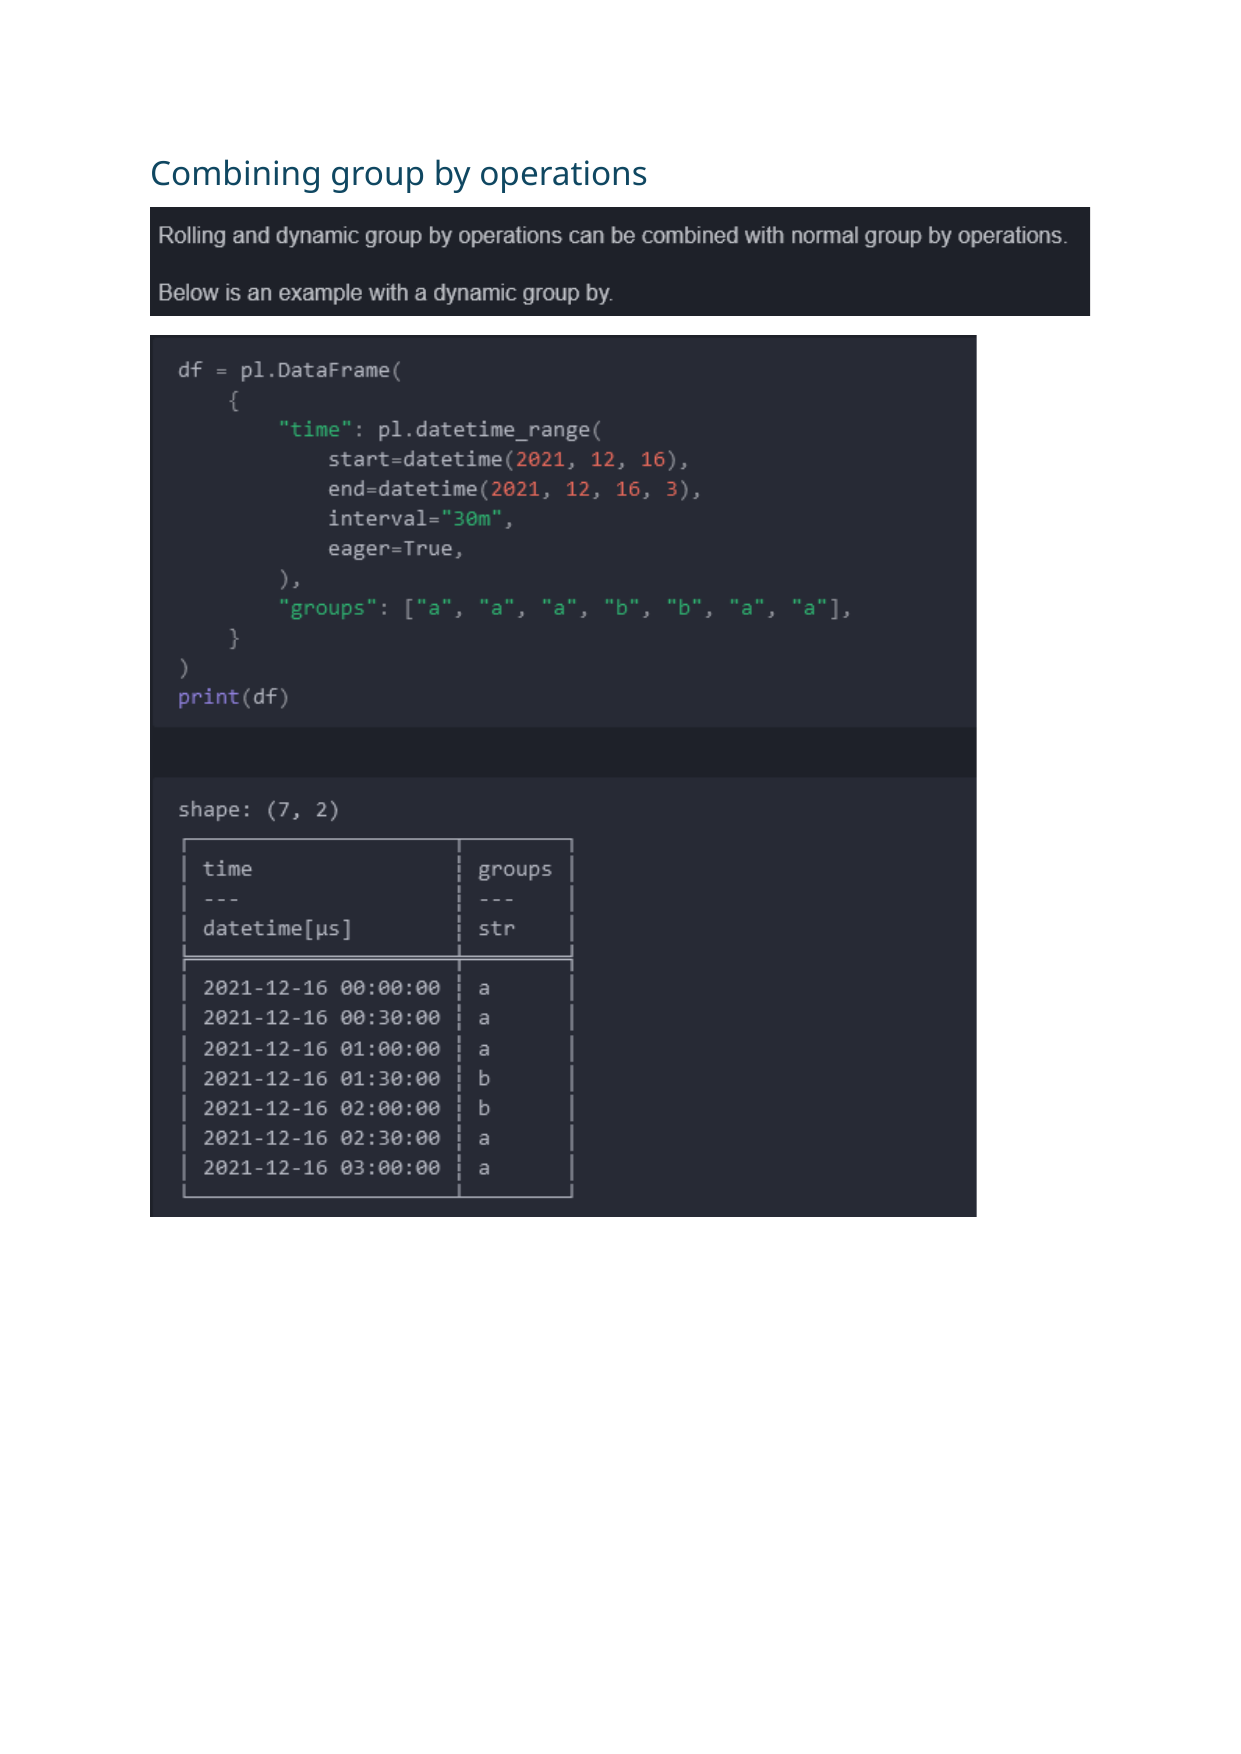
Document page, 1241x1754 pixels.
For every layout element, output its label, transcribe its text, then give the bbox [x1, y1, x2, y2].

subtitle Combining group by operations [150, 150, 1090, 195]
picture [150, 335, 977, 1217]
picture [150, 207, 1091, 316]
